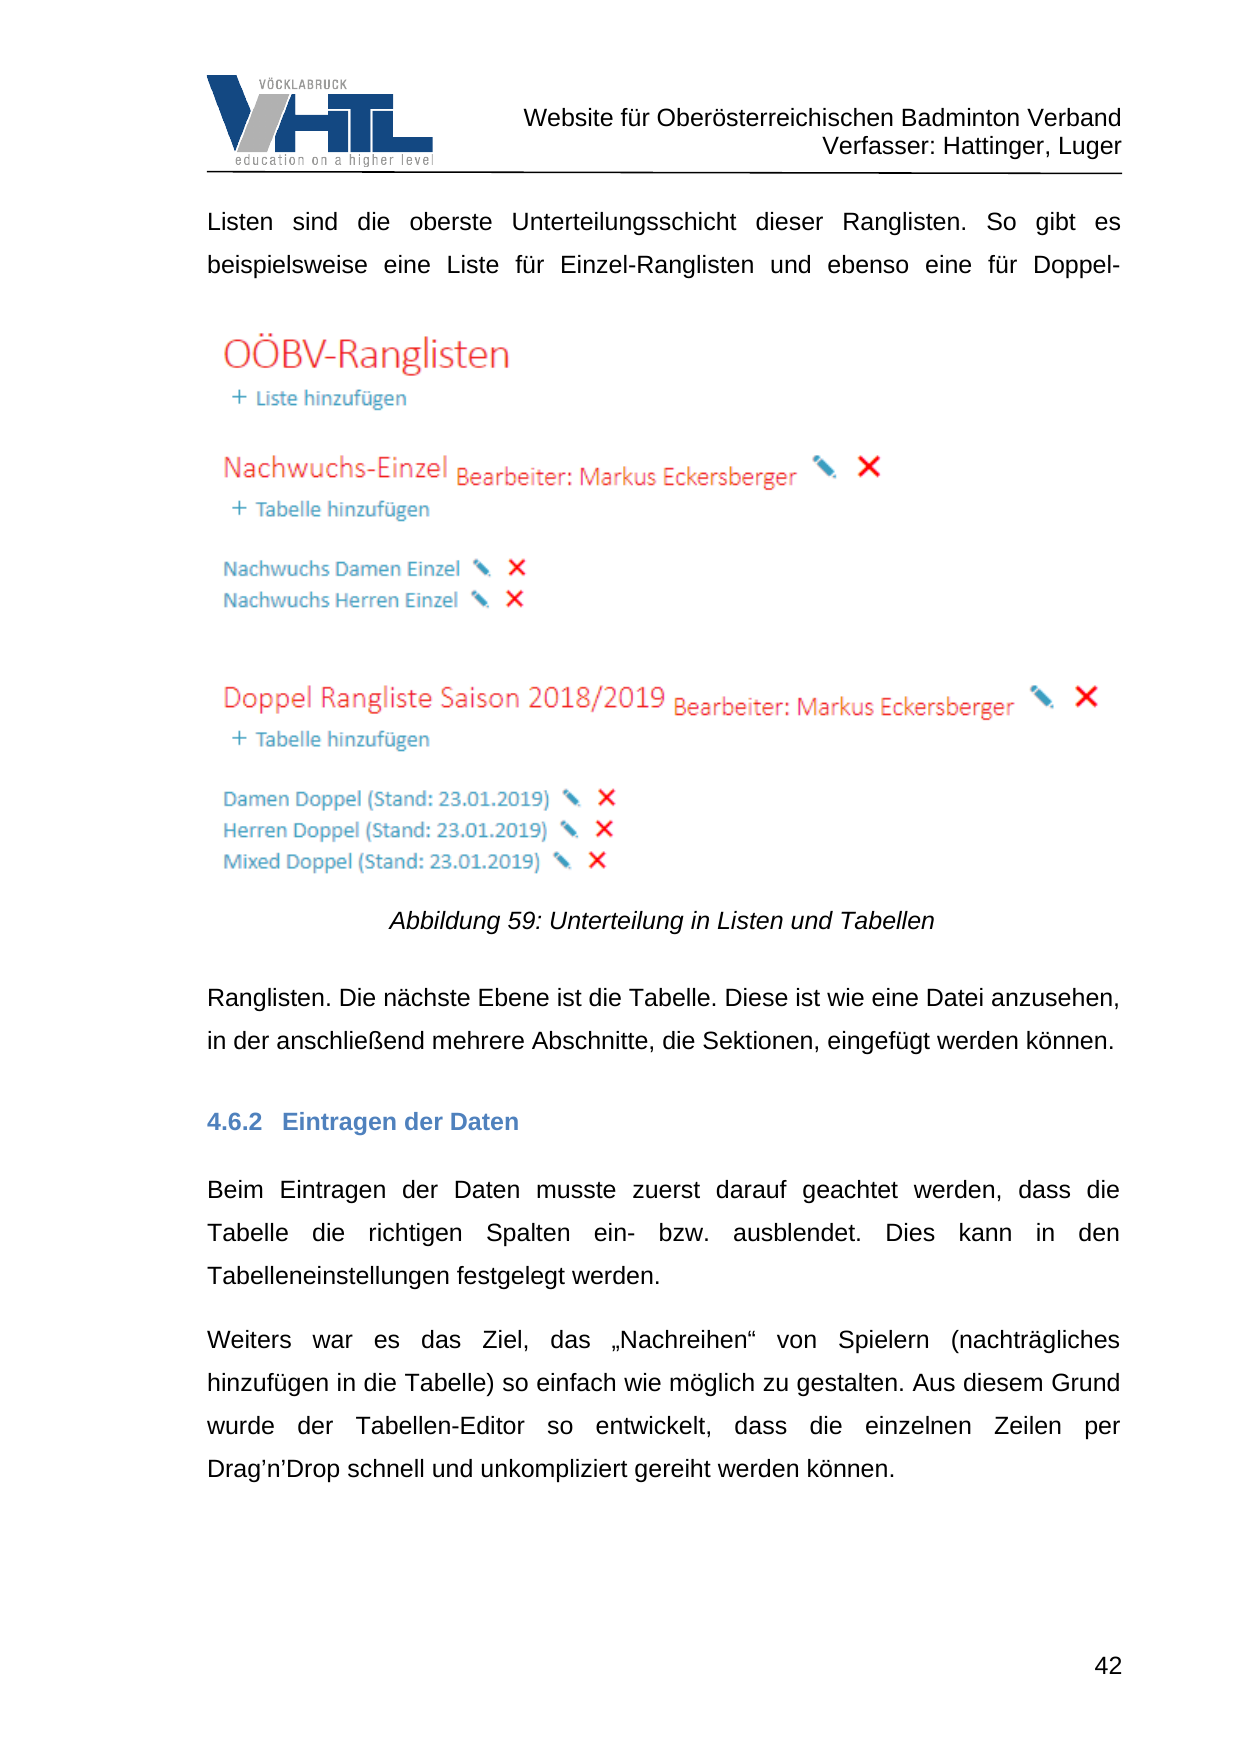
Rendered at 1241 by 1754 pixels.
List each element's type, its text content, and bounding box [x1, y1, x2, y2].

subtitle Eintragen der Daten [207, 1107, 1122, 1136]
picture [206, 75, 433, 167]
picture [206, 307, 1121, 897]
text Beim Eintragen der Daten musste zuerst darauf geachtet werden, dass die Tabelle die richtigen Spalten ein- bzw. ausblendet. Dies kann in den Tabelleneinstellungen festgelegt werden. [207, 1175, 1122, 1290]
text Weiters war es das Ziel, das „Nachreihen“ von Spielern (nachträgliches hinzufügen in die Tabelle) so einfach wie möglich zu gestalten. Aus diesem Grund wurde der Tabellen-Editor so entwickelt, dass die einzelnen Zeilen per Drag’n’Drop schnell und unkompliziert gereiht werden können. [207, 1325, 1122, 1483]
